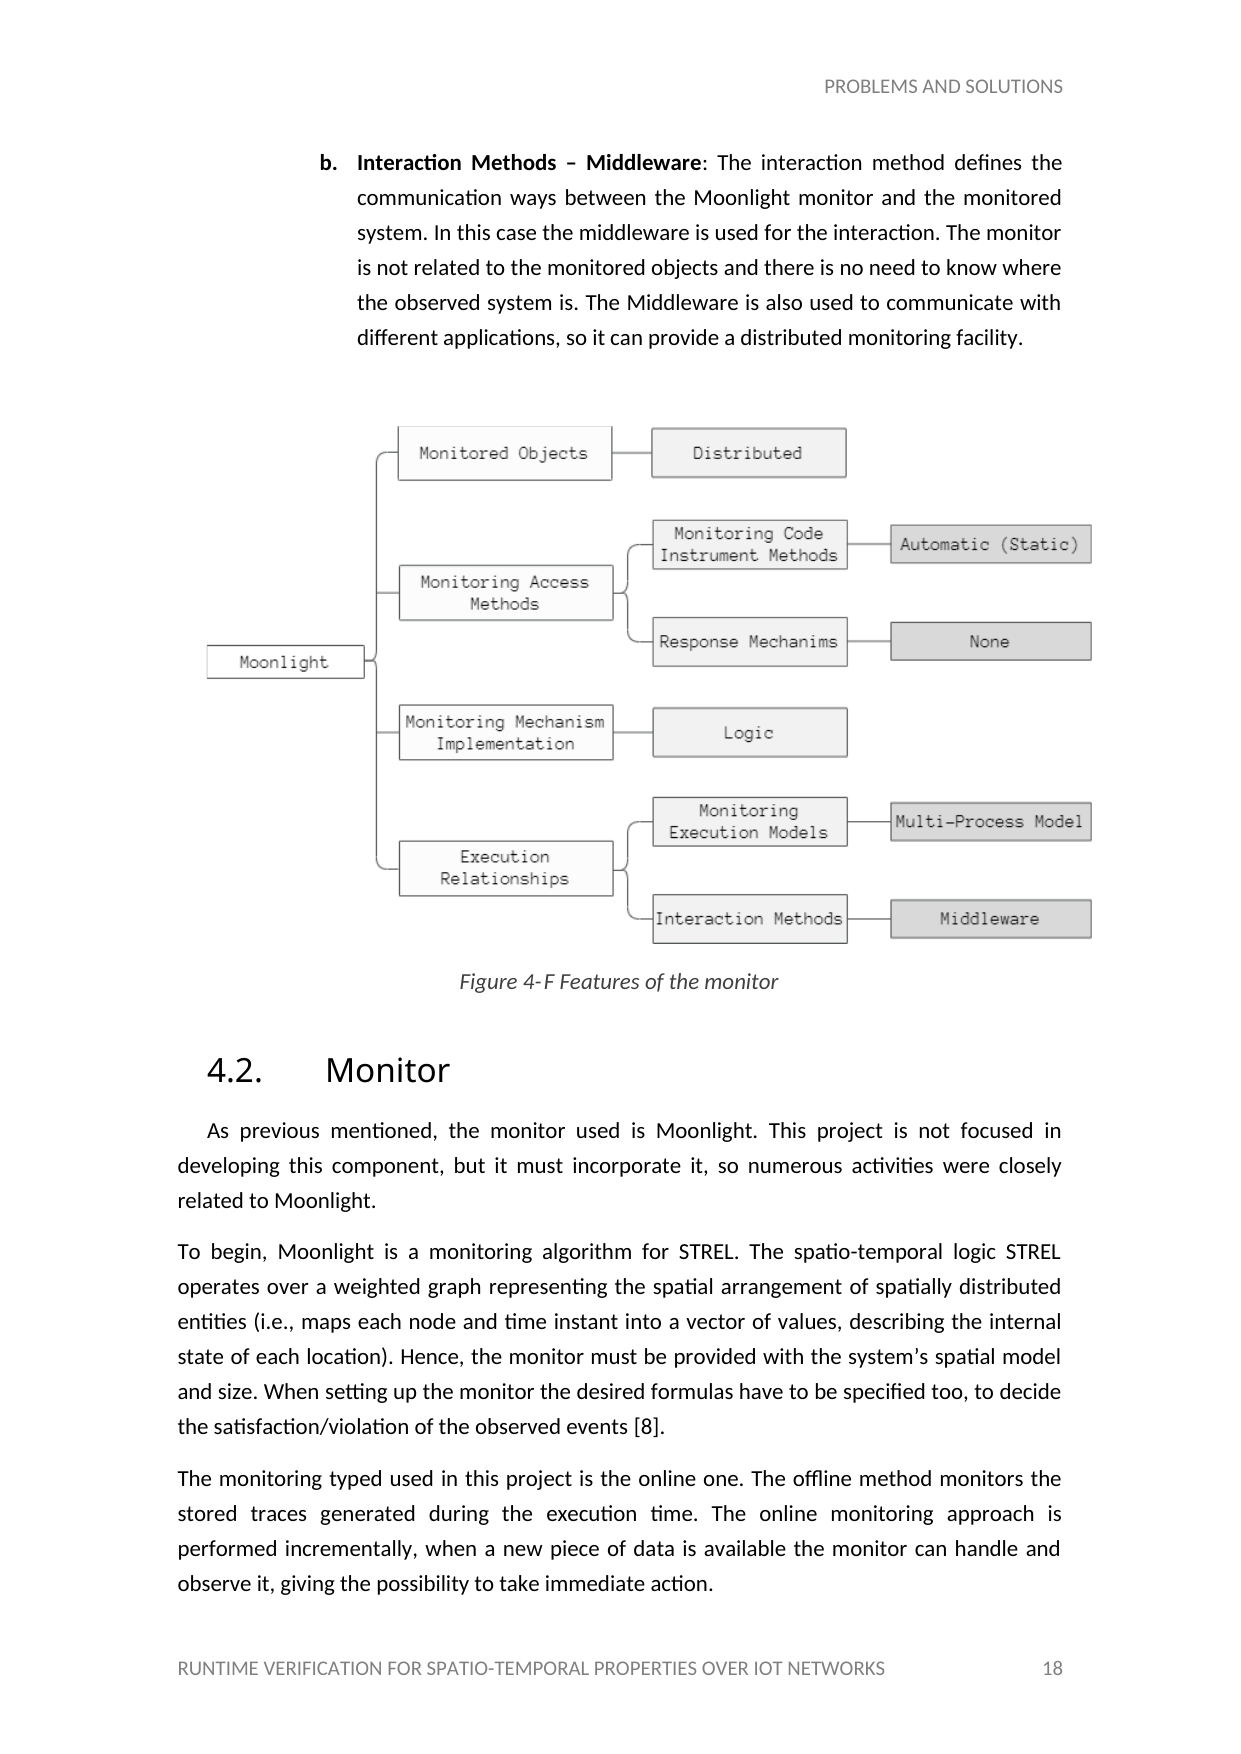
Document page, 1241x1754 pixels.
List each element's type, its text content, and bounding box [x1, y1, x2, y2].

text Figure 4-A Features of the monitor [177, 967, 1063, 995]
text To begin, Moonlight is a monitoring algorithm for STREL. The spatio-temporal logic STREL operates over a weighted graph representing the spatial arrangement of spatially distributed entities (i.e., maps each node and time instant into a vector of values, describing the internal state of each location). Hence, the monitor must be provided with the system’s spatial model and size. When setting up the monitor the desired formulas have to be specified too, to decide the satisfaction/violation of the observed events. [177, 1237, 1063, 1441]
text The monitoring typed used in this project is the online one. The offline method monitors the stored traces generated during the execution time. The online monitoring approach is performed incrementally, when a new piece of data is available the monitor can handle and observe it, giving the possibility to take immediate action. [177, 1464, 1063, 1597]
list Interaction Methods – Middleware: The interaction method defines the communication ways between the Moonlight monitor and the monitored system. In this case the middleware is used for the interaction. The monitor is not related to the monitored objects and there is no need to know where the observed system is. The Middleware is also used to communicate with different applications, so it can provide a distributed monitoring facility. [319, 148, 1063, 351]
text As previous mentioned, the monitor used is Moonlight. This project is not focused in developing this component, but it must incorporate it, so numerous activities were closely related to Moonlight. [177, 1116, 1063, 1214]
picture [206, 426, 1092, 944]
subtitle Monitor [207, 1047, 1063, 1092]
